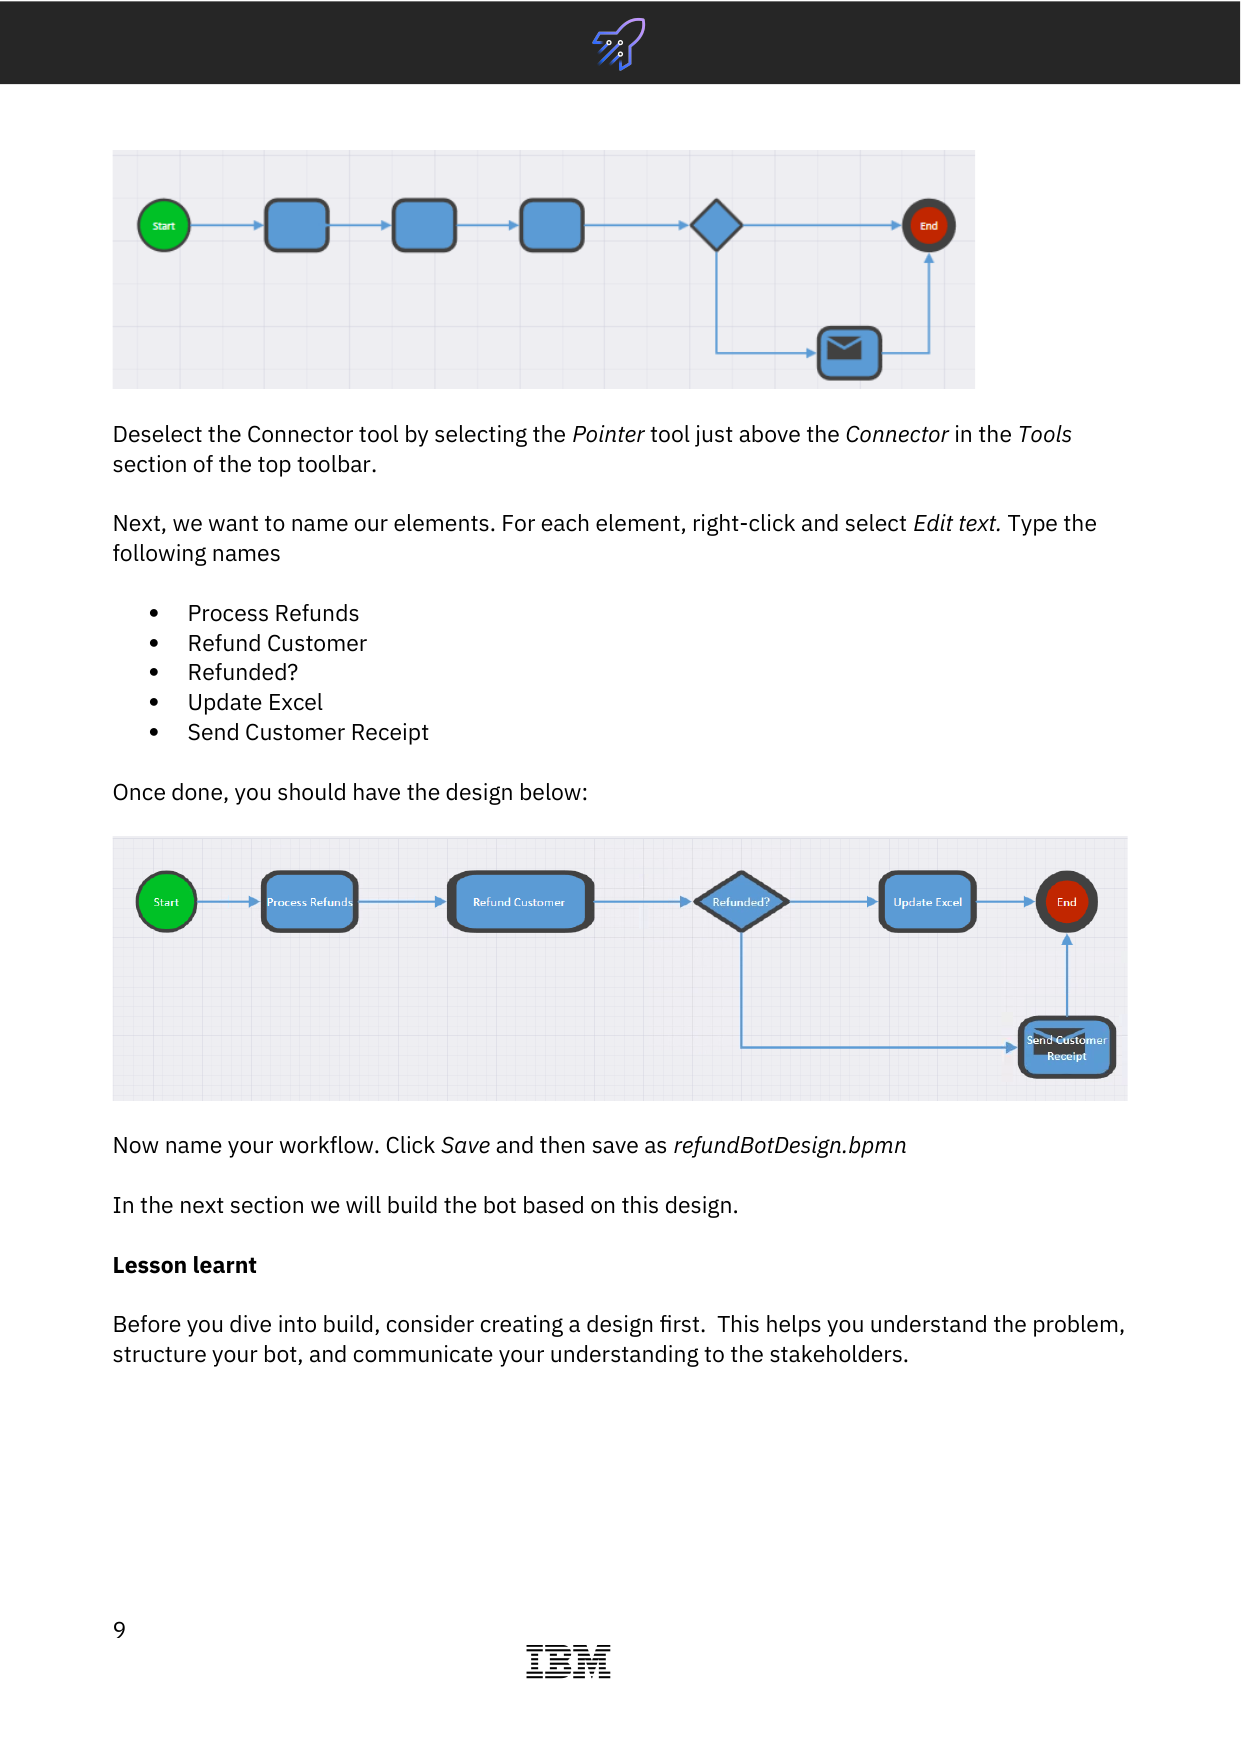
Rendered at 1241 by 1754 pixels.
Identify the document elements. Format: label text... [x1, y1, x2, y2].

picture [526, 1645, 611, 1679]
text Once done, you should have the design below: [112, 776, 1128, 806]
text Next, we want to name our elements. For each element, right-click and select Edit text. Type the following names [112, 508, 1128, 568]
list Refund Customer [150, 627, 1128, 657]
text Lesson learnt [112, 1249, 1128, 1279]
picture [588, 14, 649, 75]
list Refunded? [150, 657, 1128, 687]
picture [112, 150, 976, 389]
text Now name your workflow. Click Save and then save as refundBotDesign.bpmn [112, 1130, 1128, 1160]
text In the next section we will build the bot based on this design. [112, 1190, 1128, 1220]
list Process Refunds [150, 598, 1128, 627]
list Send Customer Receipt [150, 717, 1128, 747]
picture [112, 836, 1128, 1101]
text Deselect the Connector tool by selecting the Pointer tool just above the Connector in the Tools section of the top toolbar. [112, 419, 1128, 478]
list Update Excel [150, 687, 1128, 717]
text Before you dive into build, consider creating a design first. This helps you understand the problem, structure your bot, and communicate your understanding to the stakeholders. [112, 1309, 1128, 1369]
